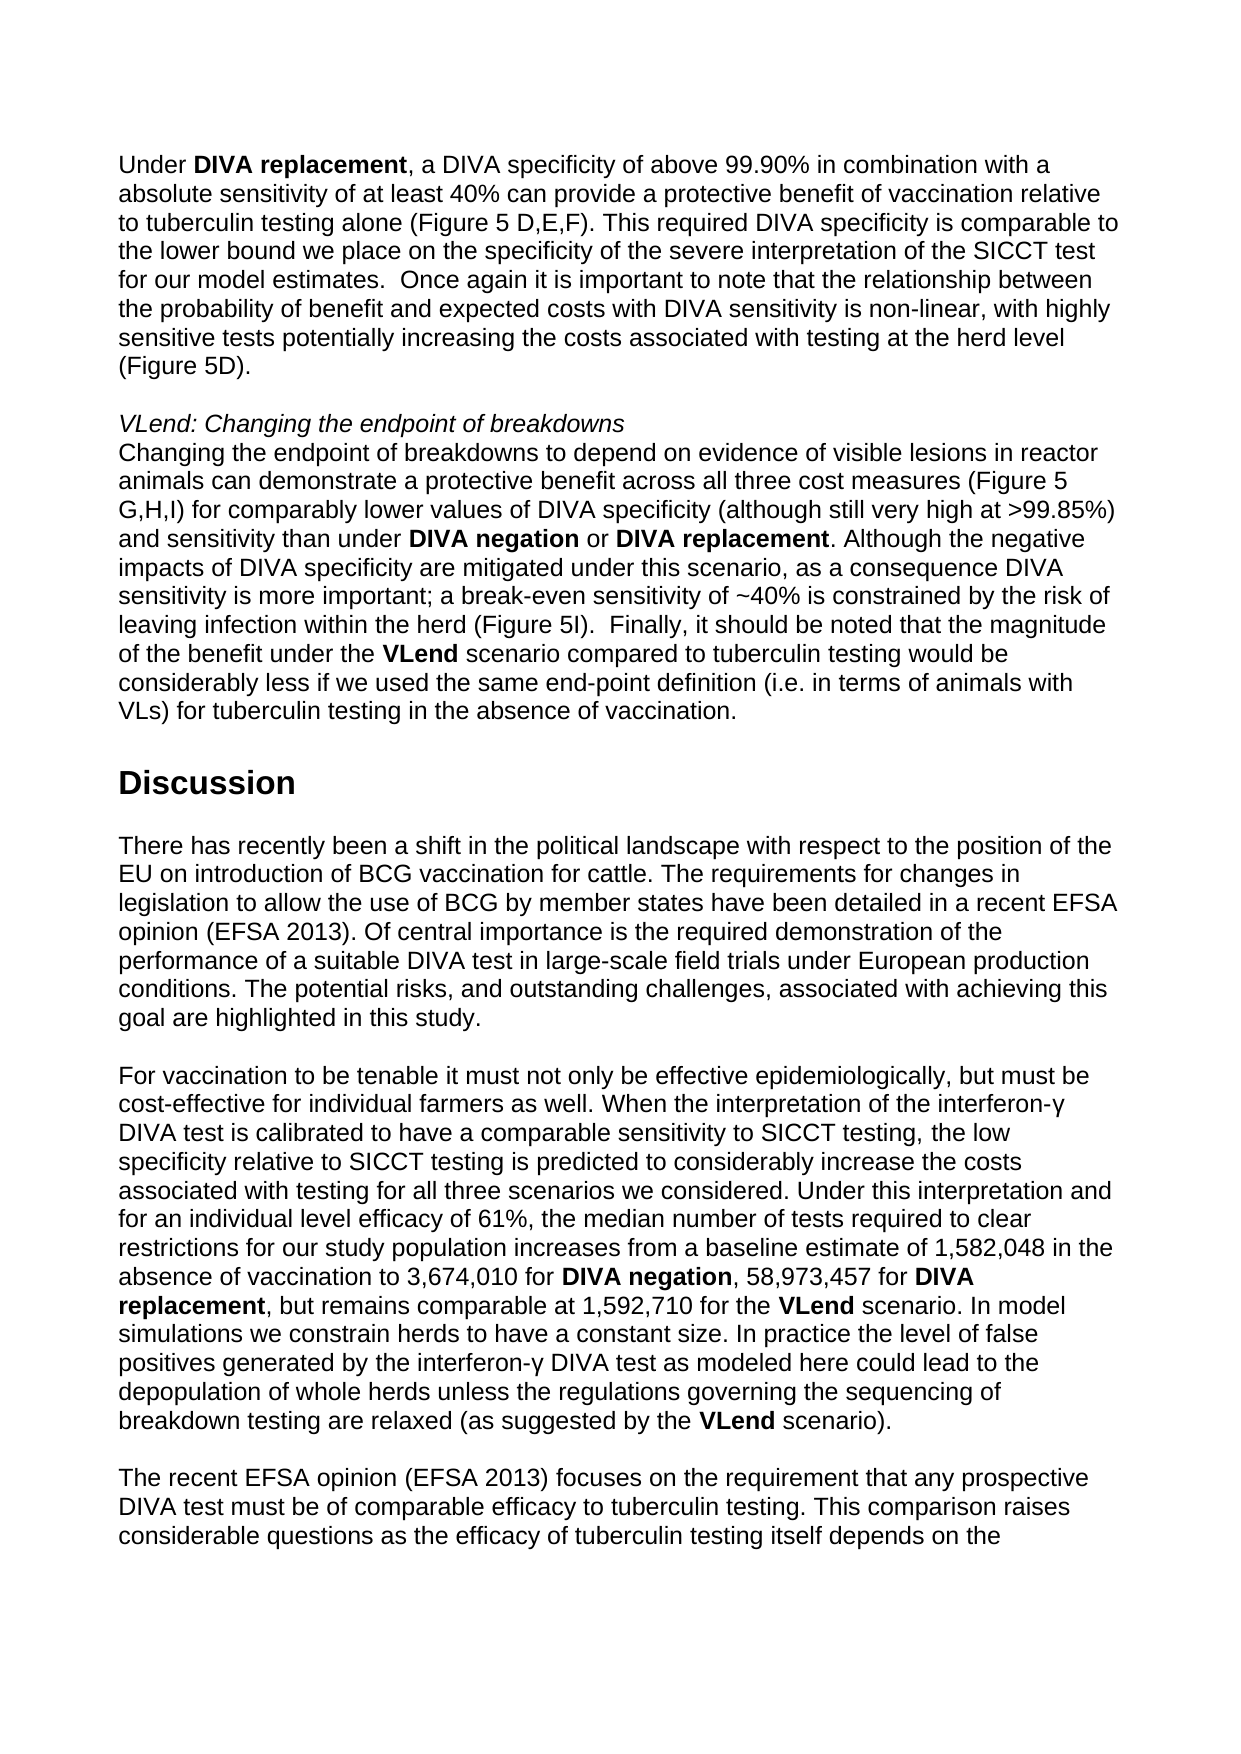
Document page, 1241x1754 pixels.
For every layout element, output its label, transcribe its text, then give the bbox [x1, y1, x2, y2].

text For vaccination to be tenable it must not only be effective epidemiologically, but must be cost-effective for individual farmers as well. When the interpretation of the interferon-γ DIVA test is calibrated to have a comparable sensitivity to SICCT testing, the low specificity relative to SICCT testing is predicted to considerably increase the costs associated with testing for all three scenarios we considered. Under this interpretation and for an individual level efficacy of 61%, the median number of tests required to clear restrictions for our study population increases from a baseline estimate of 1,582,048 in the absence of vaccination to 3,674,010 for DIVA negation, 58,973,457 for DIVA replacement, but remains comparable at 1,592,710 for the VLend scenario. In model simulations we constrain herds to have a constant size. In practice the level of false positives generated by the interferon-γ DIVA test as modeled here could lead to the depopulation of whole herds unless the regulations governing the sequencing of breakdown testing are relaxed (as suggested by the VLend scenario). [118, 1061, 1122, 1434]
text There has recently been a shift in the political landscape with respect to the position of the EU on introduction of BCG vaccination for cattle. The requirements for changes in legislation to allow the use of BCG by member states have been detailed in a recent EFSA opinion (EFSA 2013). Of central importance is the required demonstration of the performance of a suitable DIVA test in large-scale field trials under European production conditions. The potential risks, and outstanding challenges, associated with achieving this goal are highlighted in this study. [118, 831, 1122, 1032]
text Under DIVA replacement, a DIVA specificity of above 99.90% in combination with a absolute sensitivity of at least 40% can provide a protective benefit of vaccination relative to tuberculin testing alone (Figure 5 D,E,F). This required DIVA specificity is comparable to the lower bound we place on the specificity of the severe interpretation of the SICCT test for our model estimates. Once again it is important to note that the relationship between the probability of benefit and expected costs with DIVA sensitivity is non-linear, with highly sensitive tests potentially increasing the costs associated with testing at the herd level (Figure 5D). [118, 150, 1122, 380]
text Discussion [118, 763, 1122, 802]
text VLend: Changing the endpoint of breakdowns [118, 409, 1122, 437]
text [118, 1463, 1122, 1549]
text Changing the endpoint of breakdowns to depend on evidence of visible lesions in reactor animals can demonstrate a protective benefit across all three cost measures (Figure 5 G,H,I) for comparably lower values of DIVA specificity (although still very high at >99.85%) and sensitivity than under DIVA negation or DIVA replacement. Although the negative impacts of DIVA specificity are mitigated under this scenario, as a consequence DIVA sensitivity is more important; a break-even sensitivity of ~40% is constrained by the risk of leaving infection within the herd (Figure 5I). Finally, it should be noted that the magnitude of the benefit under the VLend scenario compared to tuberculin testing would be considerably less if we used the same end-point definition (i.e. in terms of animals with VLs) for tuberculin testing in the absence of vaccination. [118, 437, 1122, 725]
